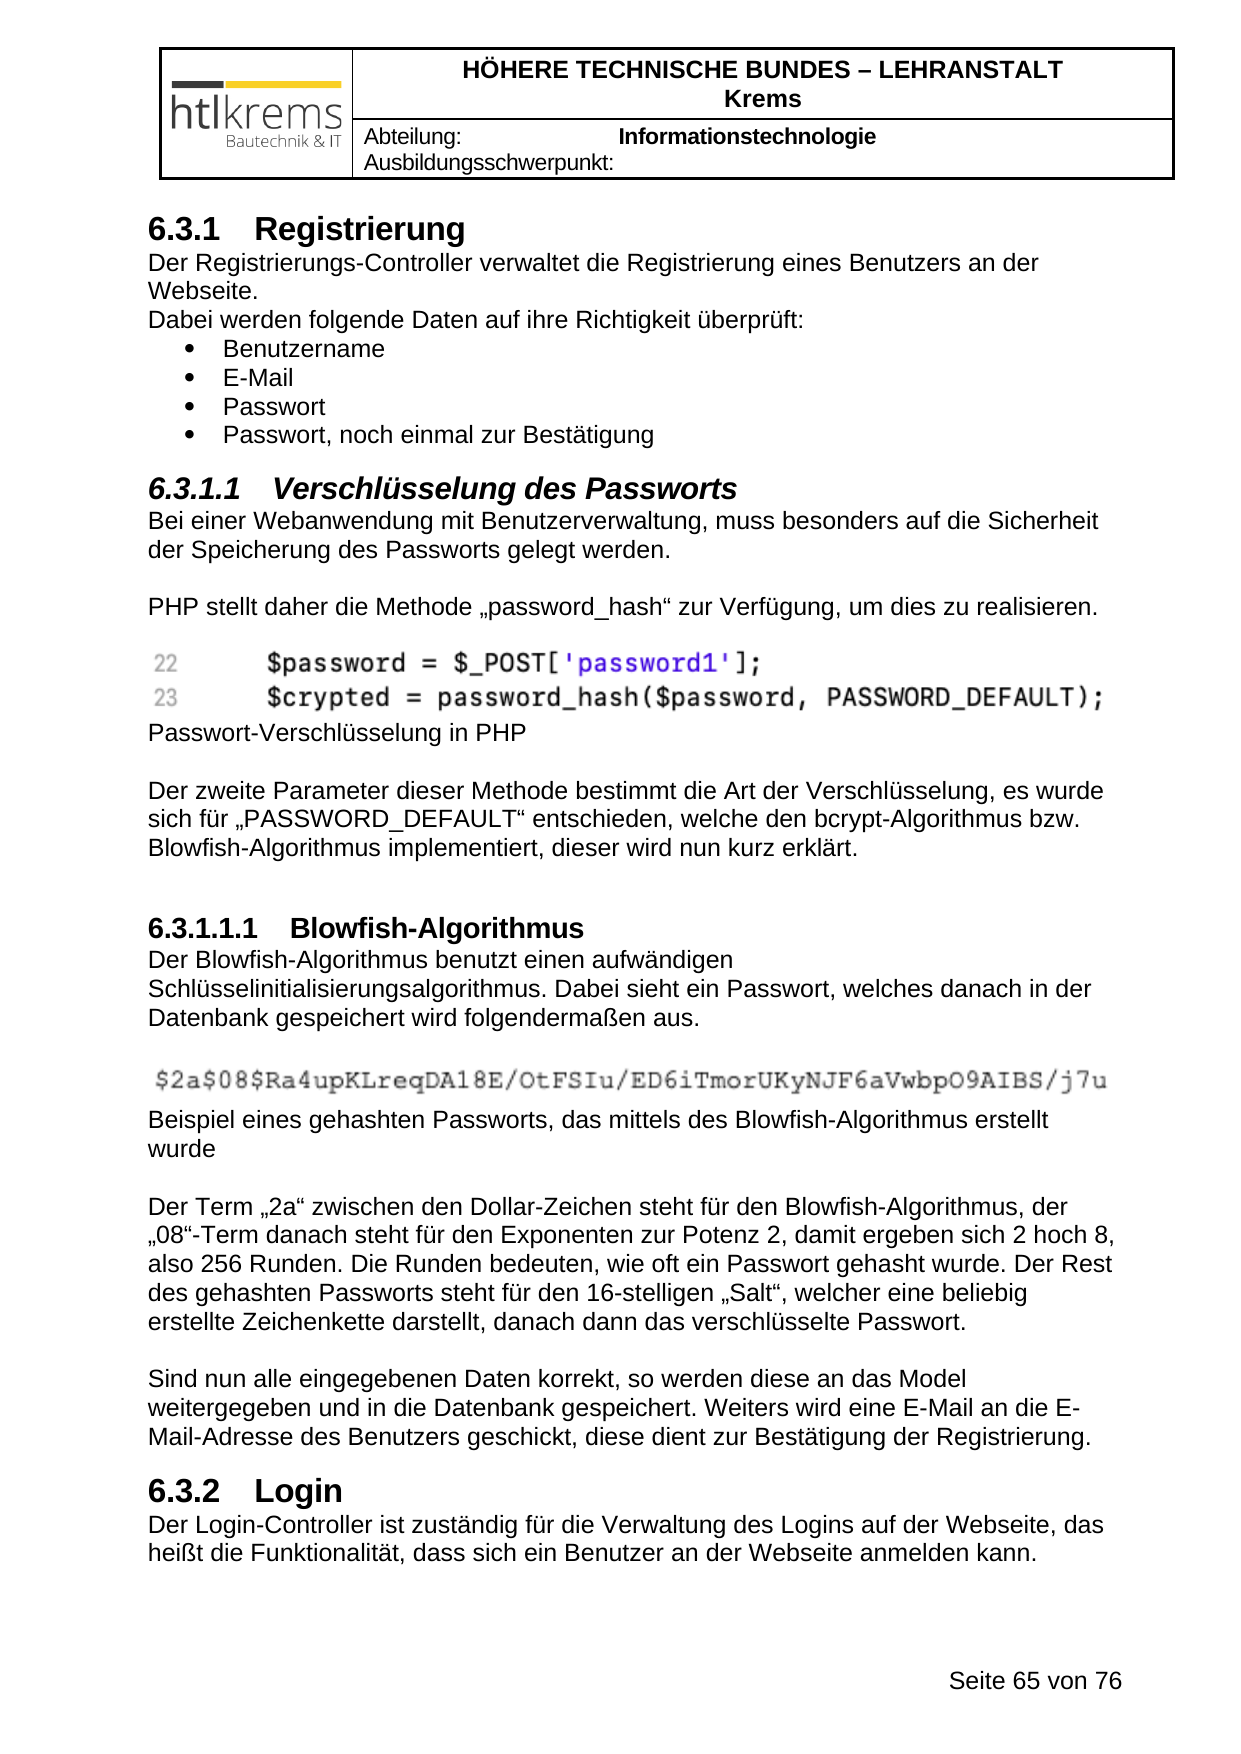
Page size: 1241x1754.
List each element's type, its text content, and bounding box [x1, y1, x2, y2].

picture [171, 81, 342, 147]
picture [147, 1060, 1123, 1106]
text Der Blowfish-Algorithmus benutzt einen aufwändigen Schlüsselinitialisierungsalgorithmus. Dabei sieht ein Passwort, welches danach in der Datenbank gespeichert wird folgendermaßen aus. [148, 945, 1122, 1031]
picture [147, 649, 1123, 719]
text Dabei werden folgende Daten auf ihre Richtigkeit überprüft: [148, 305, 1122, 334]
text Sind nun alle eingegebenen Daten korrekt, so werden diese an das Model weitergegeben und in die Datenbank gespeichert. Weiters wird eine E-Mail an die E-Mail-Adresse des Benutzers geschickt, diese dient zur Bestätigung der Registrierung. [148, 1364, 1122, 1450]
text Beispiel eines gehashten Passworts, das mittels des Blowfish-Algorithmus erstellt wurde [148, 1106, 1122, 1163]
text Der zweite Parameter dieser Methode bestimmt die Art der Verschlüsselung, es wurde sich für „PASSWORD_DEFAULT“ entschieden, welche den bcrypt-Algorithmus bzw. Blowfish-Algorithmus implementiert, dieser wird nun kurz erklärt. [148, 776, 1122, 862]
subtitle Login [148, 1471, 1122, 1509]
text Passwort-Verschlüsselung in PHP [148, 719, 1122, 747]
text Der Login-Controller ist zuständig für die Verwaltung des Logins auf der Webseite, das heißt die Funktionalität, dass sich ein Benutzer an der Webseite anmelden kann. [148, 1509, 1122, 1567]
subtitle Verschlüsselung des Passworts [148, 470, 1122, 506]
text Der Registrierungs-Controller verwaltet die Registrierung eines Benutzers an der Webseite. [148, 247, 1122, 305]
text Der Term „2a“ zwischen den Dollar-Zeichen steht für den Blowfish-Algorithmus, der „08“-Term danach steht für den Exponenten zur Potenz 2, damit ergeben sich 2 hoch 8, also 256 Runden. Die Runden bedeuten, wie oft ein Passwort gehasht wurde. Der Rest des gehashten Passworts steht für den 16-stelligen „Salt“, welcher eine beliebig erstellte Zeichenkette darstellt, danach dann das verschlüsselte Passwort. [148, 1192, 1122, 1335]
list Benutzername [185, 334, 1122, 363]
list Passwort [185, 391, 1122, 420]
list Passwort, noch einmal zur Bestätigung [185, 420, 1122, 449]
subtitle Registrierung [148, 209, 1122, 247]
text PHP stellt daher die Methode „password_hash“ zur Verfügung, um dies zu realisieren. [148, 592, 1122, 621]
text Bei einer Webanwendung mit Benutzerverwaltung, muss besonders auf die Sicherheit der Speicherung des Passworts gelegt werden. [148, 506, 1122, 563]
subtitle Blowfish-Algorithmus [148, 911, 1122, 945]
list E-Mail [185, 363, 1122, 391]
